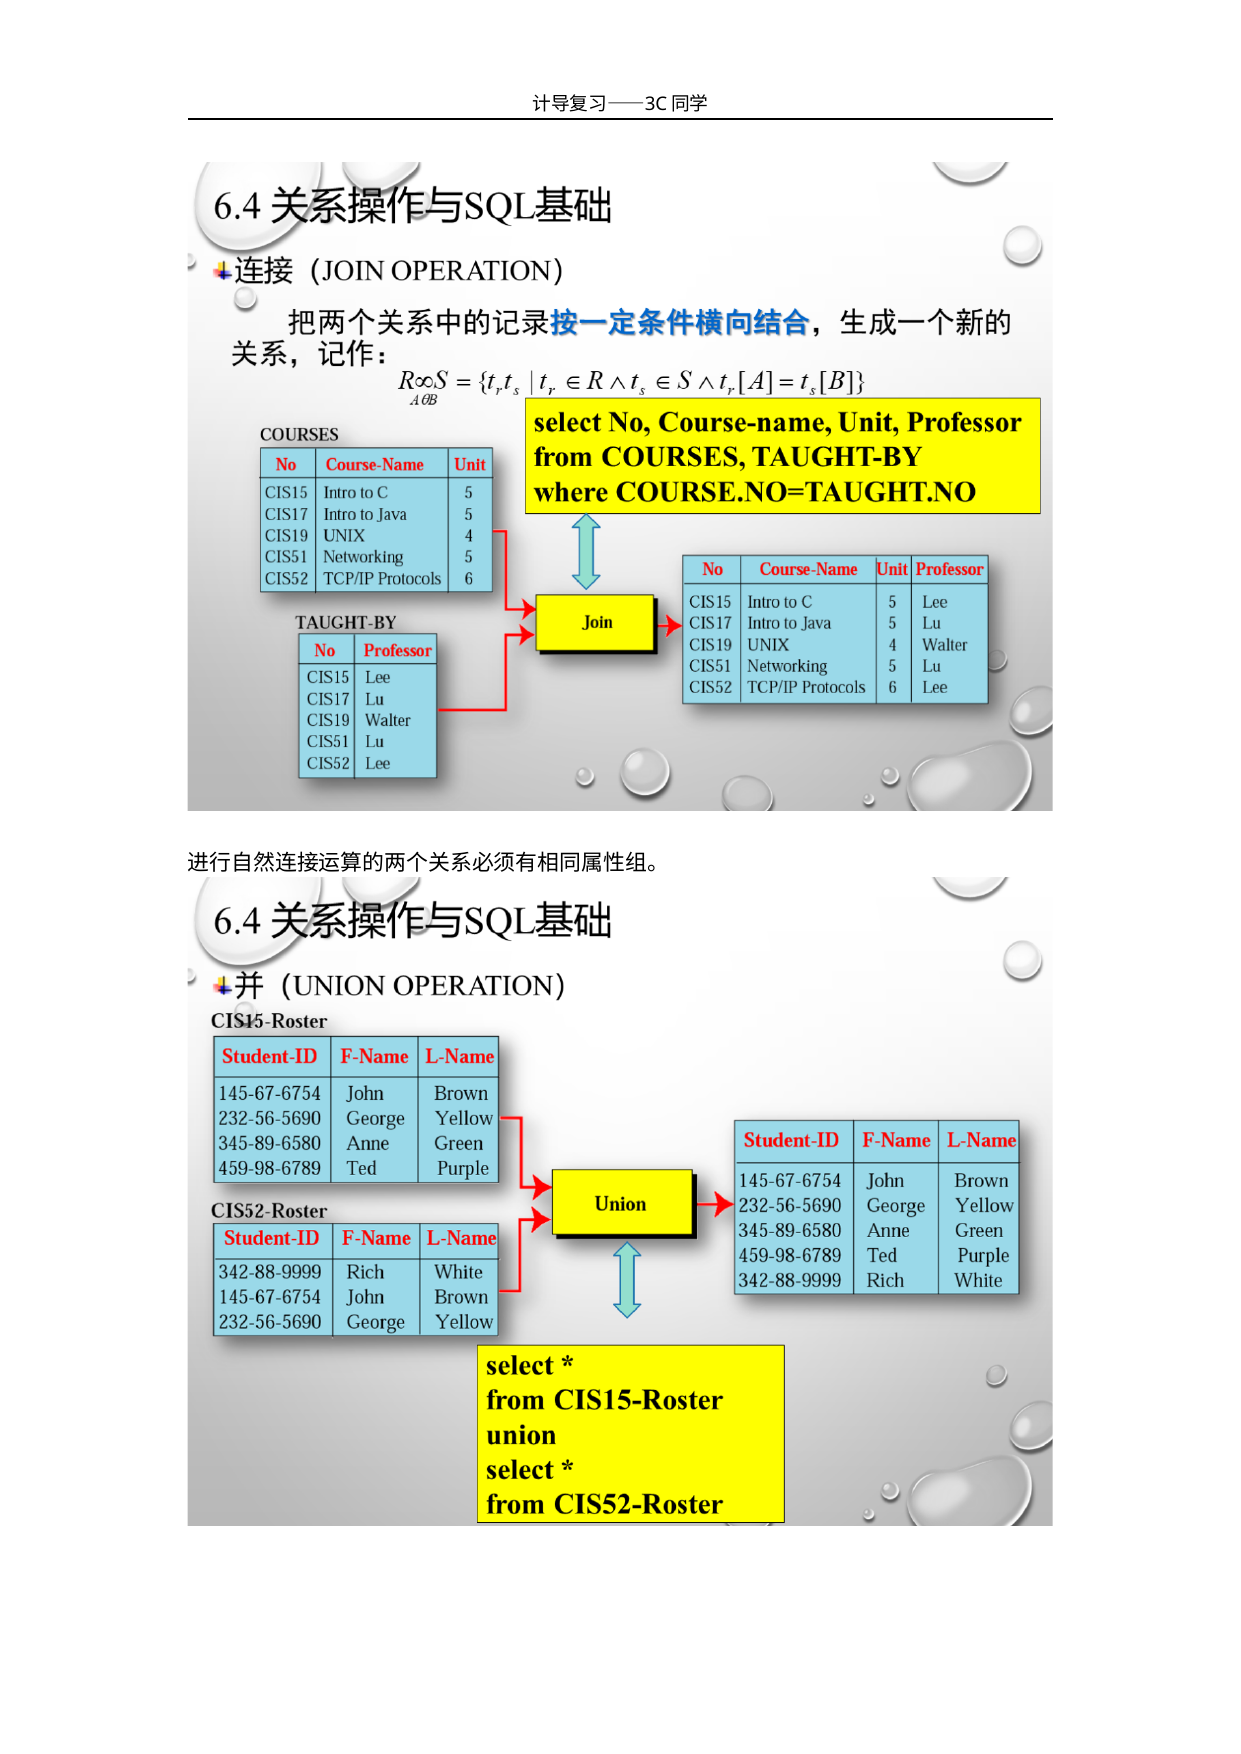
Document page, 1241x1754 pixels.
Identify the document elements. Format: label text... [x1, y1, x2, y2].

text 进行自然连接运算的两个关系必须有相同属性组。 [187, 844, 1053, 877]
picture [187, 877, 1053, 1526]
picture [187, 162, 1053, 811]
